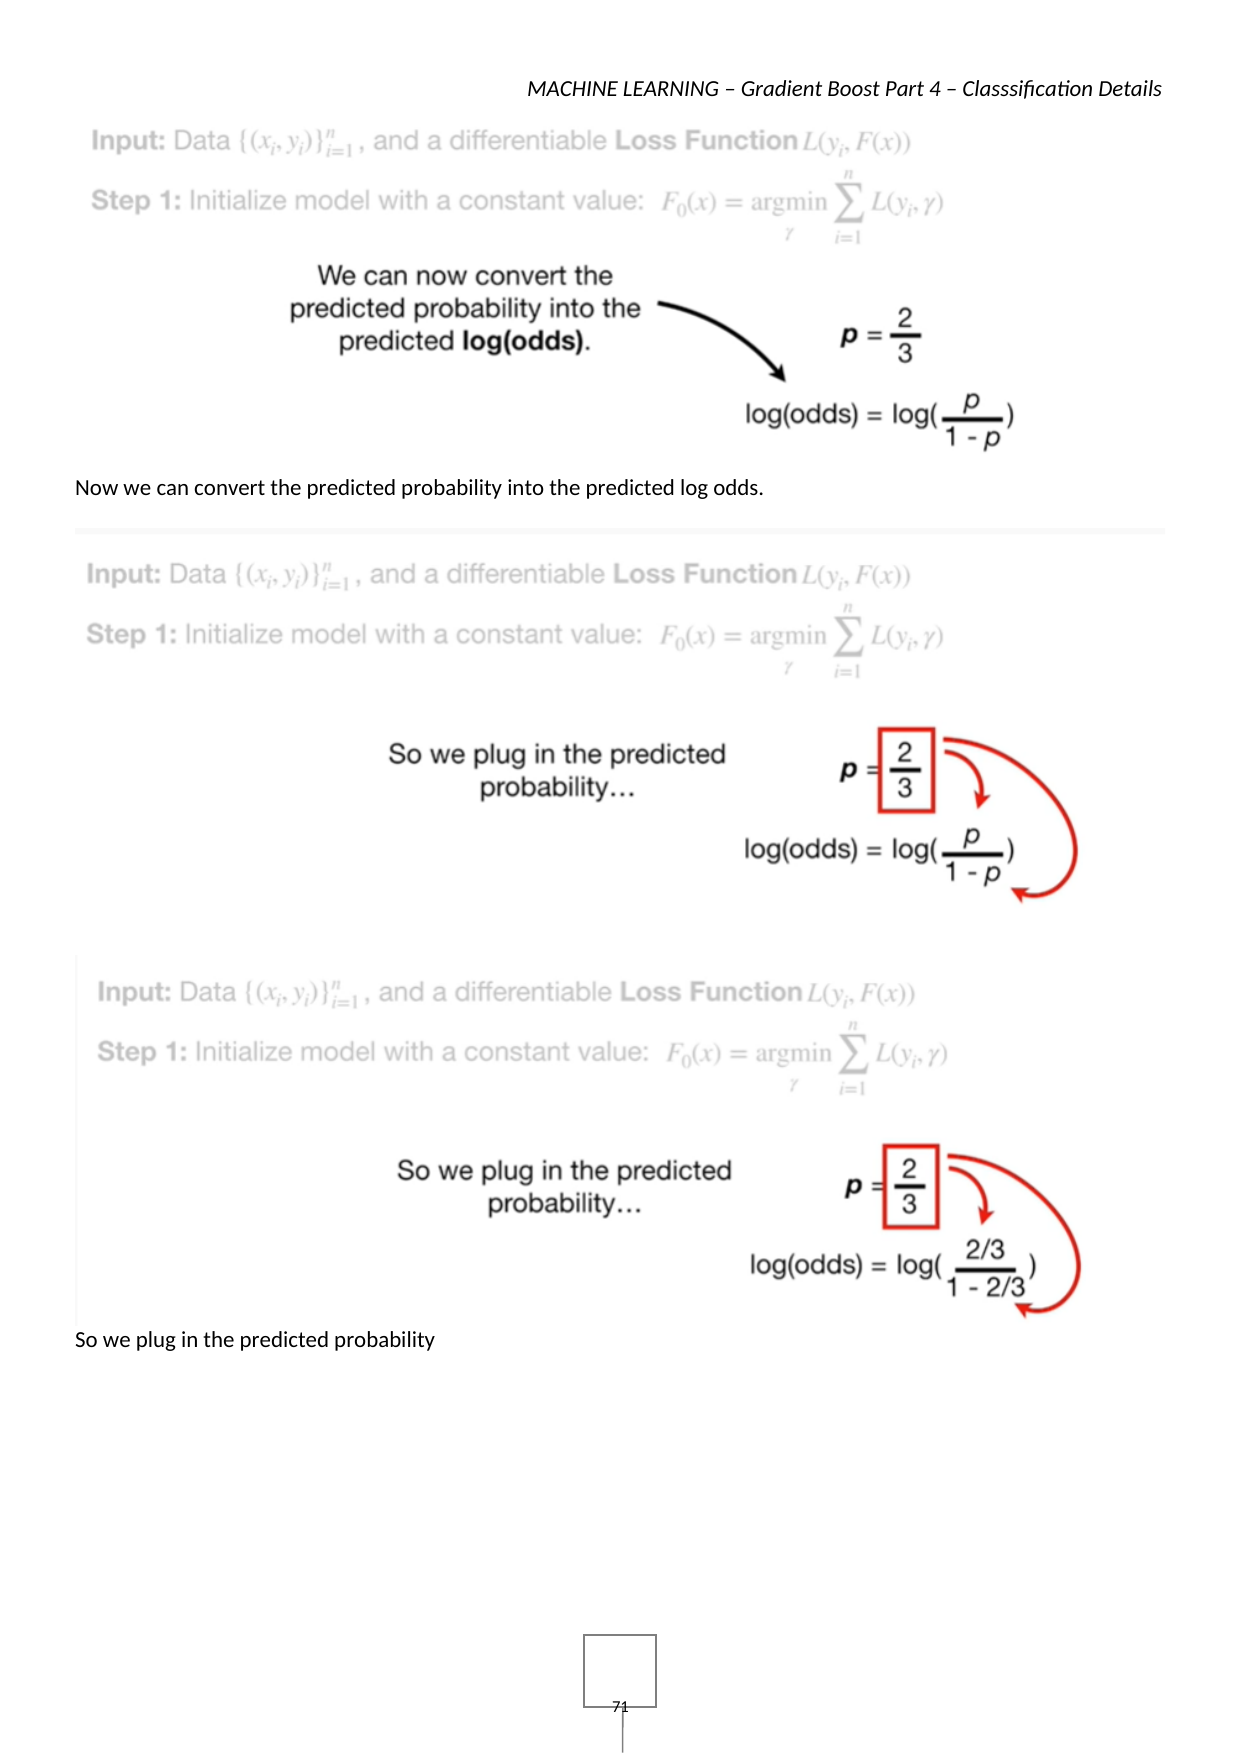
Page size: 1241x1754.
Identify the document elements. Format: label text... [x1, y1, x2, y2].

picture [75, 955, 1166, 1326]
text So we plug in the predicted probability [75, 1326, 1165, 1353]
picture [75, 101, 1166, 473]
picture [75, 528, 1166, 927]
text Now we can convert the predicted probability into the predicted log odds. [75, 473, 1165, 501]
